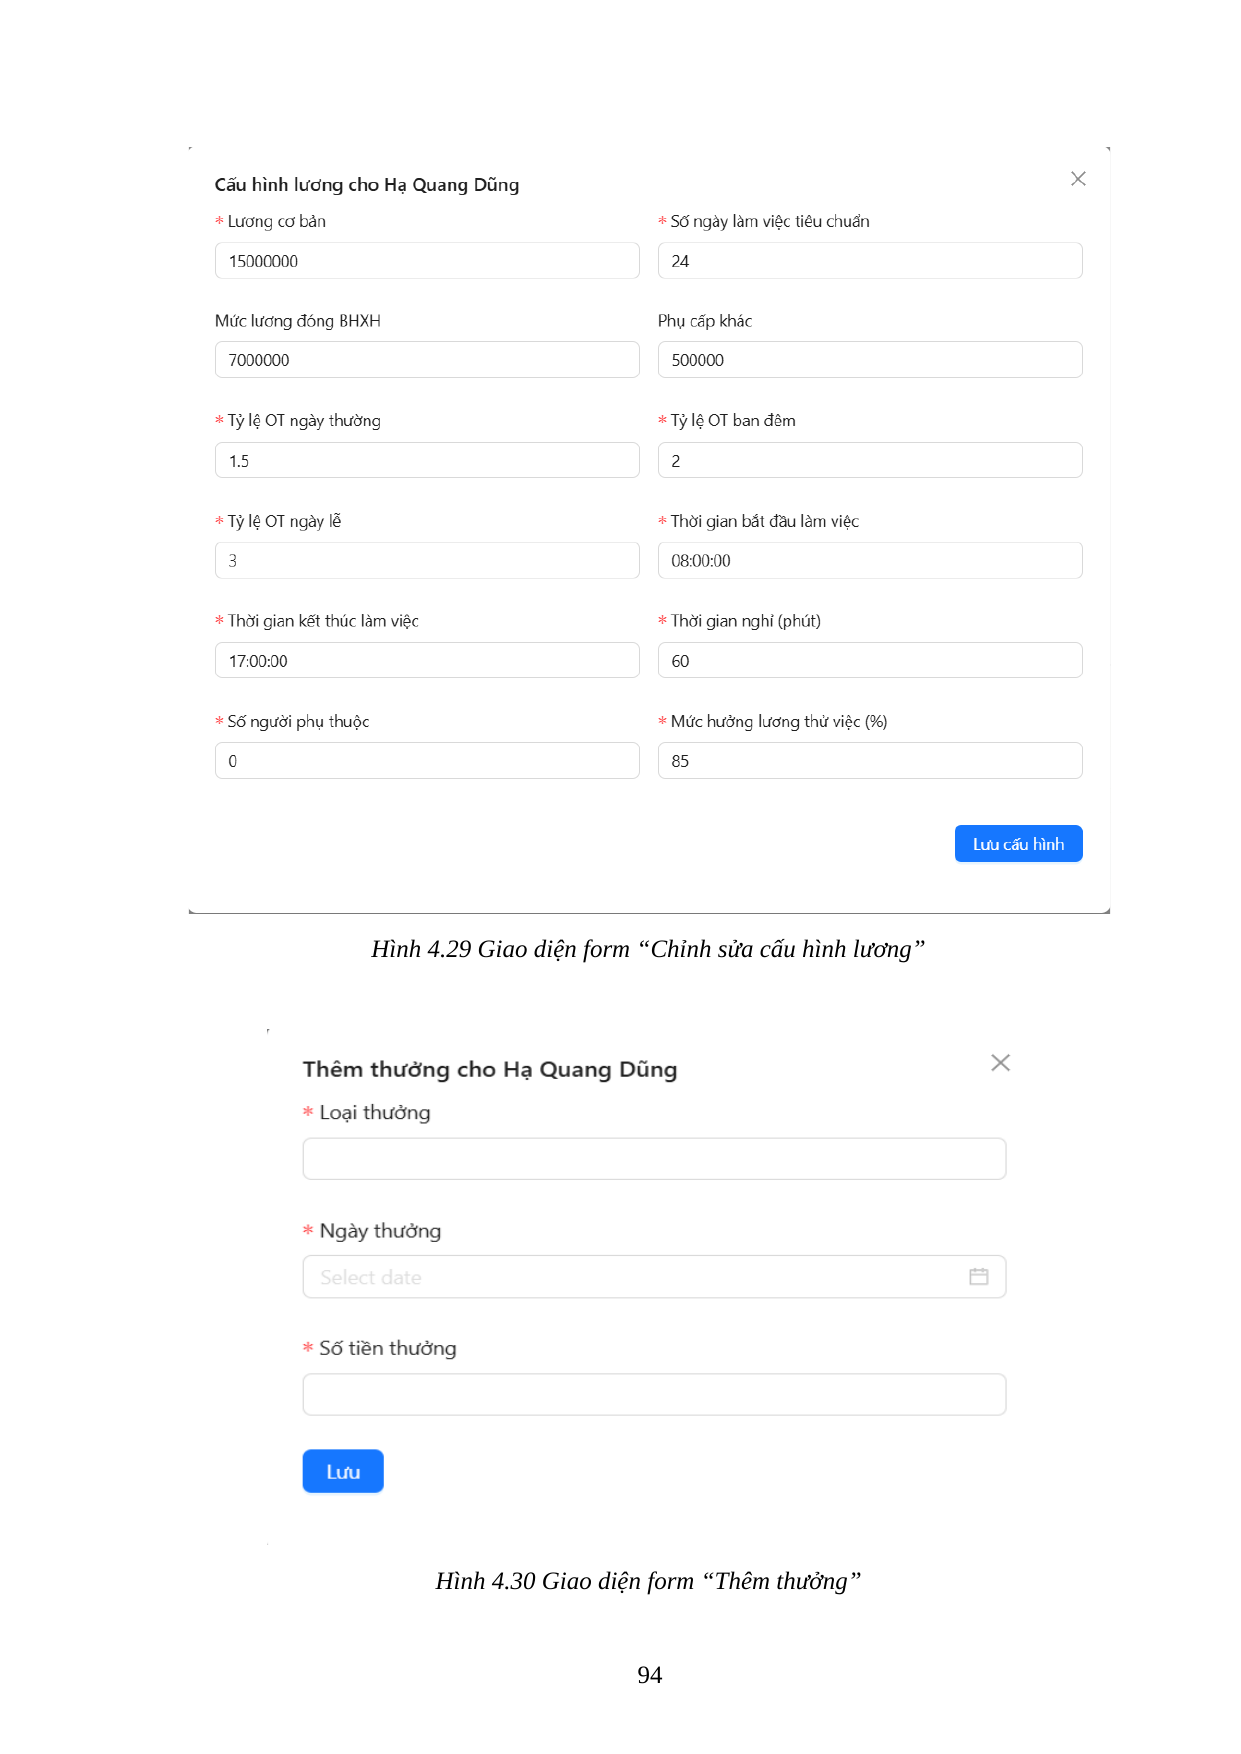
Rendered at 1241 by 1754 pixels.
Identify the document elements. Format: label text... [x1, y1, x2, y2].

picture [267, 1029, 1033, 1545]
picture [188, 147, 1111, 914]
